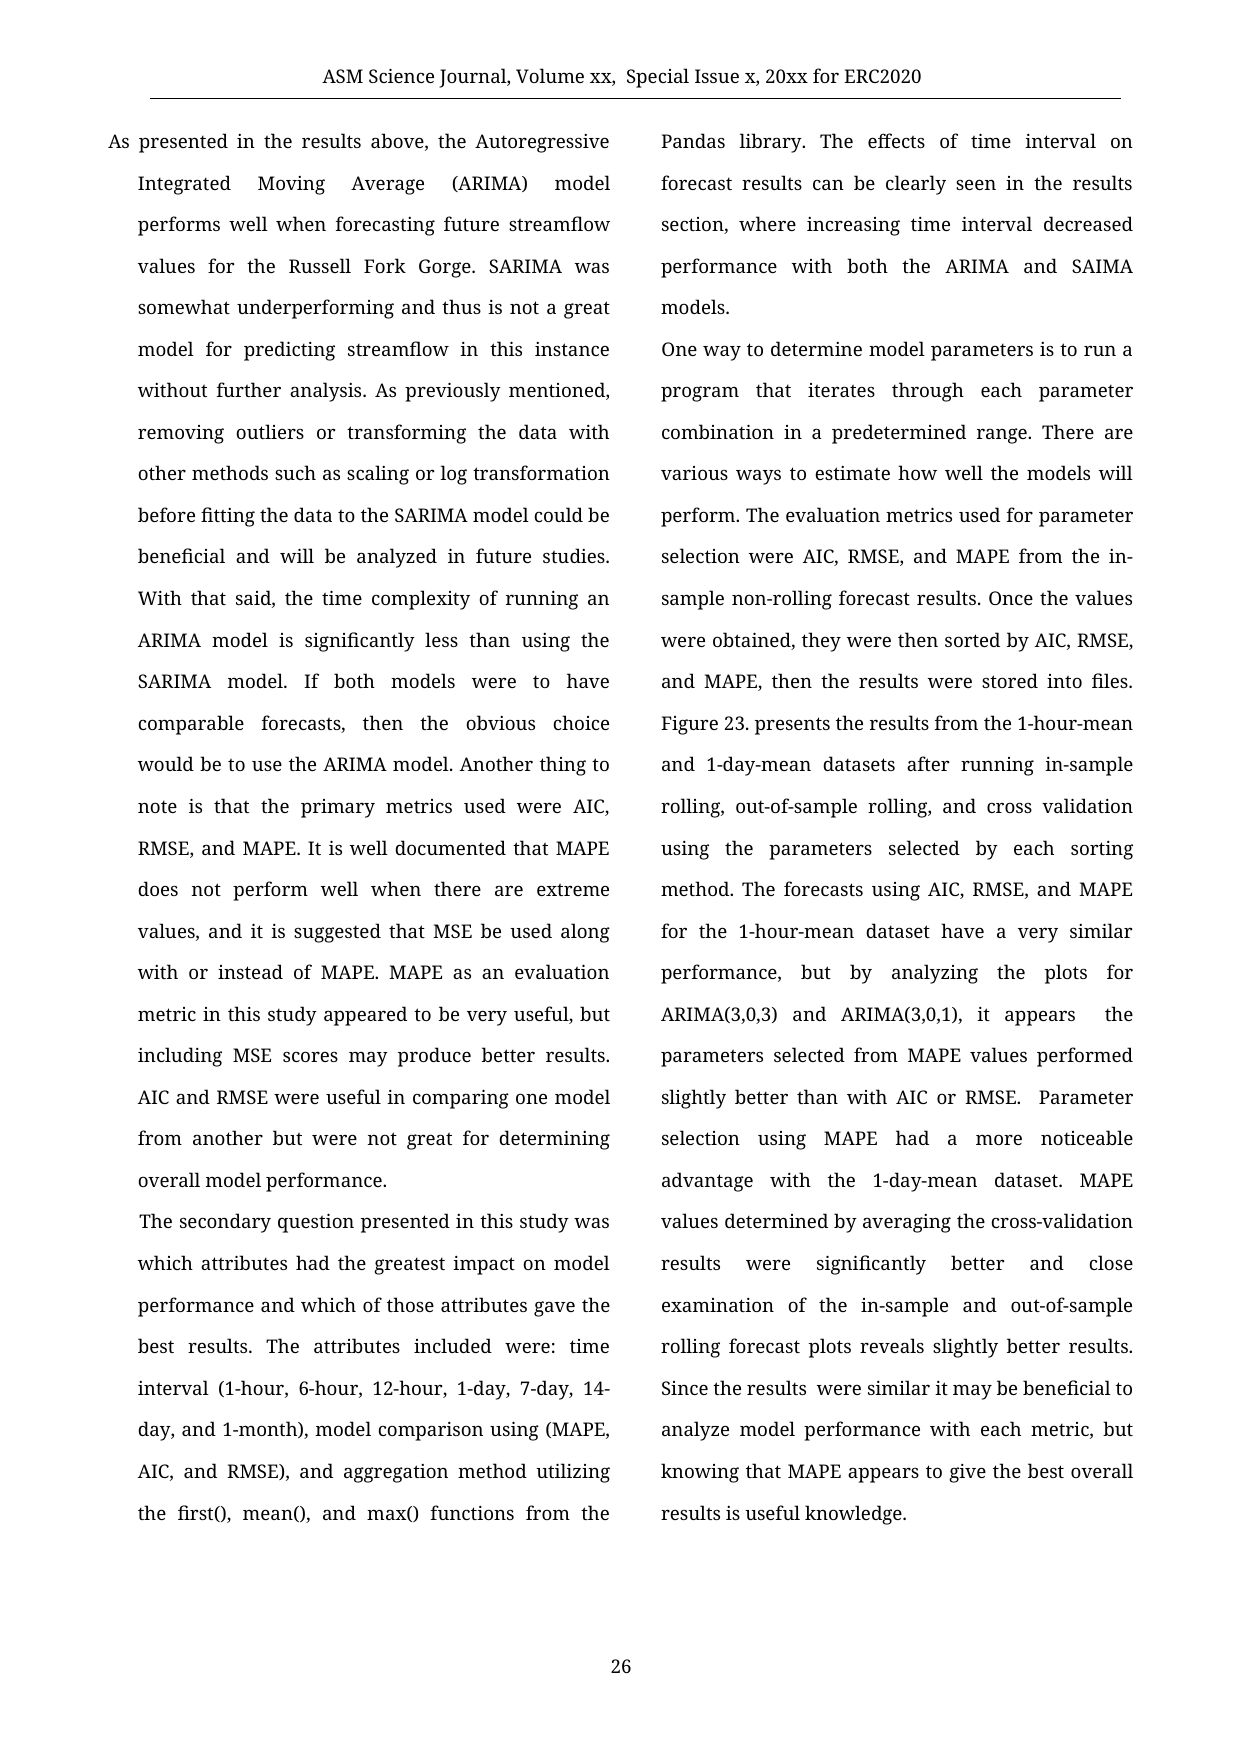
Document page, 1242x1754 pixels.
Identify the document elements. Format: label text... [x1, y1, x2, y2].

text As presented in the results above, the Autoregressive Integrated Moving Average (ARIMA) model performs well when forecasting future streamflow values for the Russell Fork Gorge. SARIMA was somewhat underperforming and thus is not a great model for predicting streamflow in this instance without further analysis. As previously mentioned, removing outliers or transforming the data with other methods such as scaling or log transformation before fitting the data to the SARIMA model could be beneficial and will be analyzed in future studies. With that said, the time complexity of running an ARIMA model is significantly less than using the SARIMA model. If both models were to have comparable forecasts, then the obvious choice would be to use the ARIMA model. Another thing to note is that the primary metrics used were AIC, RMSE, and MAPE. It is well documented that MAPE does not perform well when there are extreme values, and it is suggested that MSE be used along with or instead of MAPE. MAPE as an evaluation metric in this study appeared to be very useful, but including MSE scores may produce better results. AIC and RMSE were useful in comparing one model from another but were not great for determining overall model performance. [108, 128, 611, 1193]
text The secondary question presented in this study was which attributes had the greatest impact on model performance and which of those attributes gave the best results. The attributes included were: time interval (1-hour, 6-hour, 12-hour, 1-day, 7-day, 14-day, and 1-month), model comparison using (MAPE, AIC, and RMSE), and aggregation method utilizing the first(), mean(), and max() functions from the Pandas library. The effects of time interval on forecast results can be clearly seen in the results section, where increasing time interval decreased performance with both the ARIMA and SAIMA models. [631, 128, 1134, 320]
text One way to determine model parameters is to run a program that iterates through each parameter combination in a predetermined range. There are various ways to estimate how well the models will perform. The evaluation metrics used for parameter selection were AIC, RMSE, and MAPE from the in-sample non-rolling forecast results. Once the values were obtained, they were then sorted by AIC, RMSE, and MAPE, then the results were stored into files. Figure 23. presents the results from the 1-hour-mean and 1-day-mean datasets after running in-sample rolling, out-of-sample rolling, and cross validation using the parameters selected by each sorting method. The forecasts using AIC, RMSE, and MAPE for the 1-hour-mean dataset have a very similar performance, but by analyzing the plots for ARIMA(3,0,3) and ARIMA(3,0,1), it appears the parameters selected from MAPE values performed slightly better than with AIC or RMSE. Parameter selection using MAPE had a more noticeable advantage with the 1-day-mean dataset. MAPE values determined by averaging the cross-validation results were significantly better and close examination of the in-sample and out-of-sample rolling forecast plots reveals slightly better results. Since the results were similar it may be beneficial to analyze model performance with each metric, but knowing that MAPE appears to give the best overall results is useful knowledge. [631, 336, 1134, 1525]
text The secondary question presented in this study was which attributes had the greatest impact on model performance and which of those attributes gave the best results. The attributes included were: time interval (1-hour, 6-hour, 12-hour, 1-day, 7-day, 14-day, and 1-month), model comparison using (MAPE, AIC, and RMSE), and aggregation method utilizing the first(), mean(), and max() functions from the Pandas library. The effects of time interval on forecast results can be clearly seen in the results section, where increasing time interval decreased performance with both the ARIMA and SAIMA models. [108, 1209, 611, 1525]
